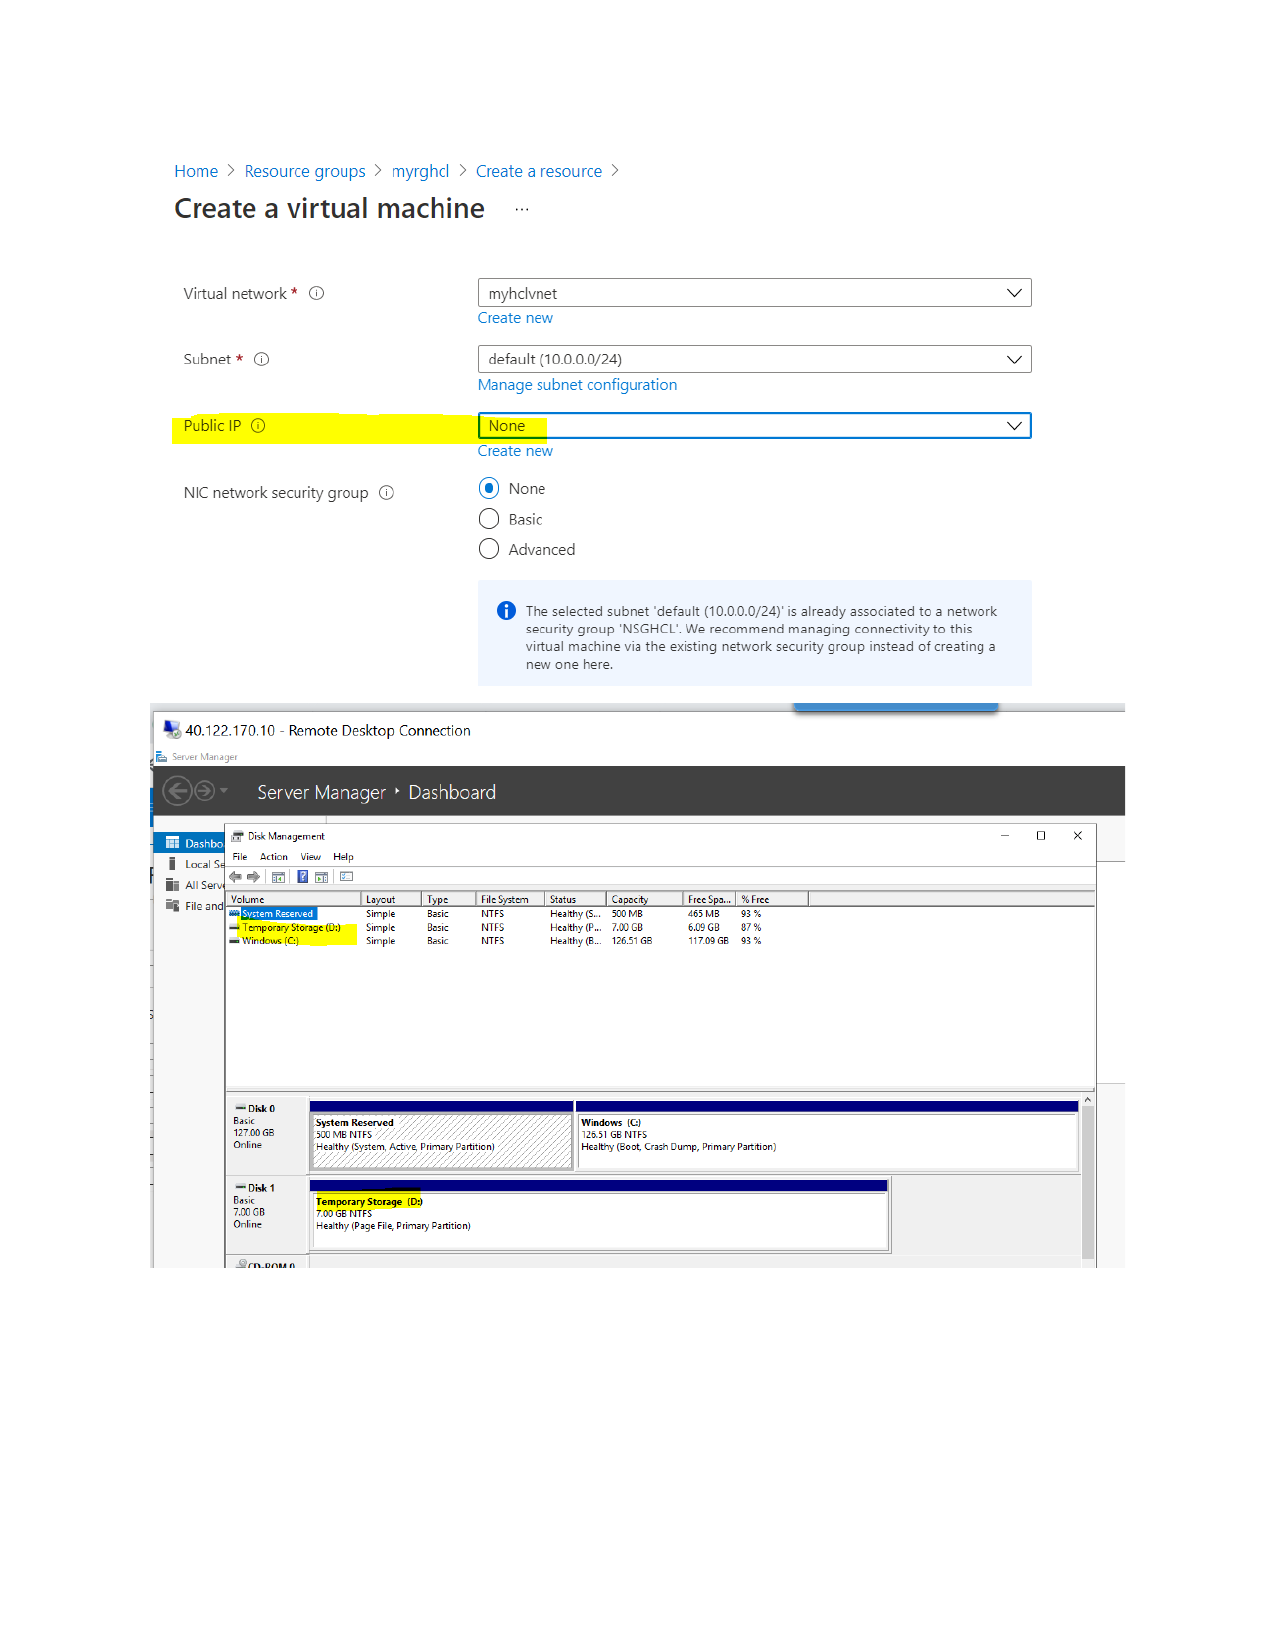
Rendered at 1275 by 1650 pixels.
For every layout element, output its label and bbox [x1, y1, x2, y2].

picture [150, 150, 1125, 686]
picture [150, 703, 1125, 1268]
